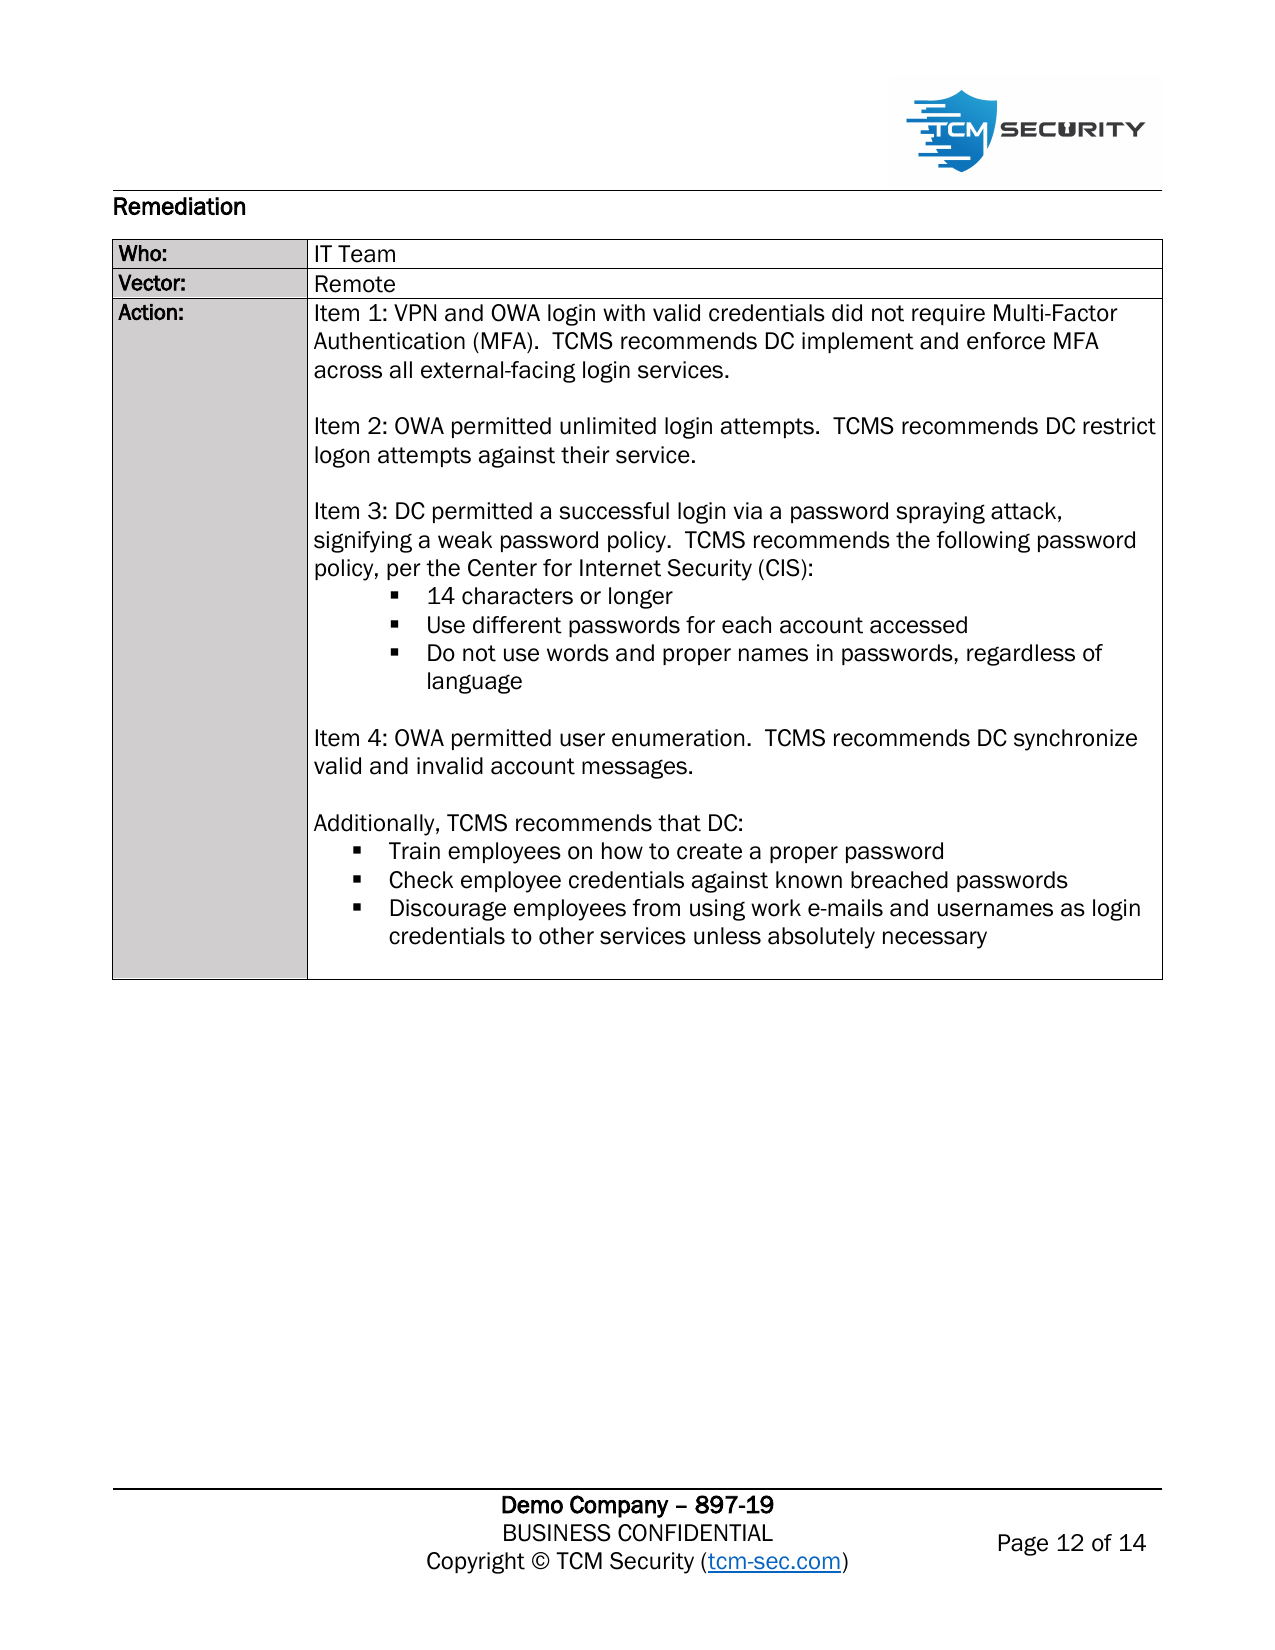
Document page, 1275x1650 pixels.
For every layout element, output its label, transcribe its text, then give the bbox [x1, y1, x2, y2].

text Remediation [112, 191, 1162, 220]
table_header Who: [113, 240, 307, 268]
table_cell Item 1: VPN and OWA login with valid credentials did not require Multi-Factor Authentication (MFA). TCMS recommends DC implement and enforce MFA across all external-facing login services. Item 2: OWA permitted unlimited login attempts. TCMS recommends DC restrict logon attempts against their service. Item 3: DC permitted a successful login via a password spraying attack, signifying a weak password policy. TCMS recommends the following password policy, per the Center for Internet Security (CIS): 14 characters or longer Use different passwords for each account accessed Do not use words and proper names in passwords, regardless of language Item 4: OWA permitted user enumeration. TCMS recommends DC synchronize valid and invalid account messages. Additionally, TCMS recommends that DC: Train employees on how to create a proper password Check employee credentials against known breached passwords Discourage employees from using work e-mails and usernames as login credentials to other services unless absolutely necessary [308, 299, 1162, 978]
table_cell Vector: [113, 269, 307, 297]
picture [889, 75, 1163, 188]
table_header IT Team [308, 240, 1162, 268]
table_cell Remote [308, 269, 1162, 297]
table_cell Action: [113, 299, 307, 978]
